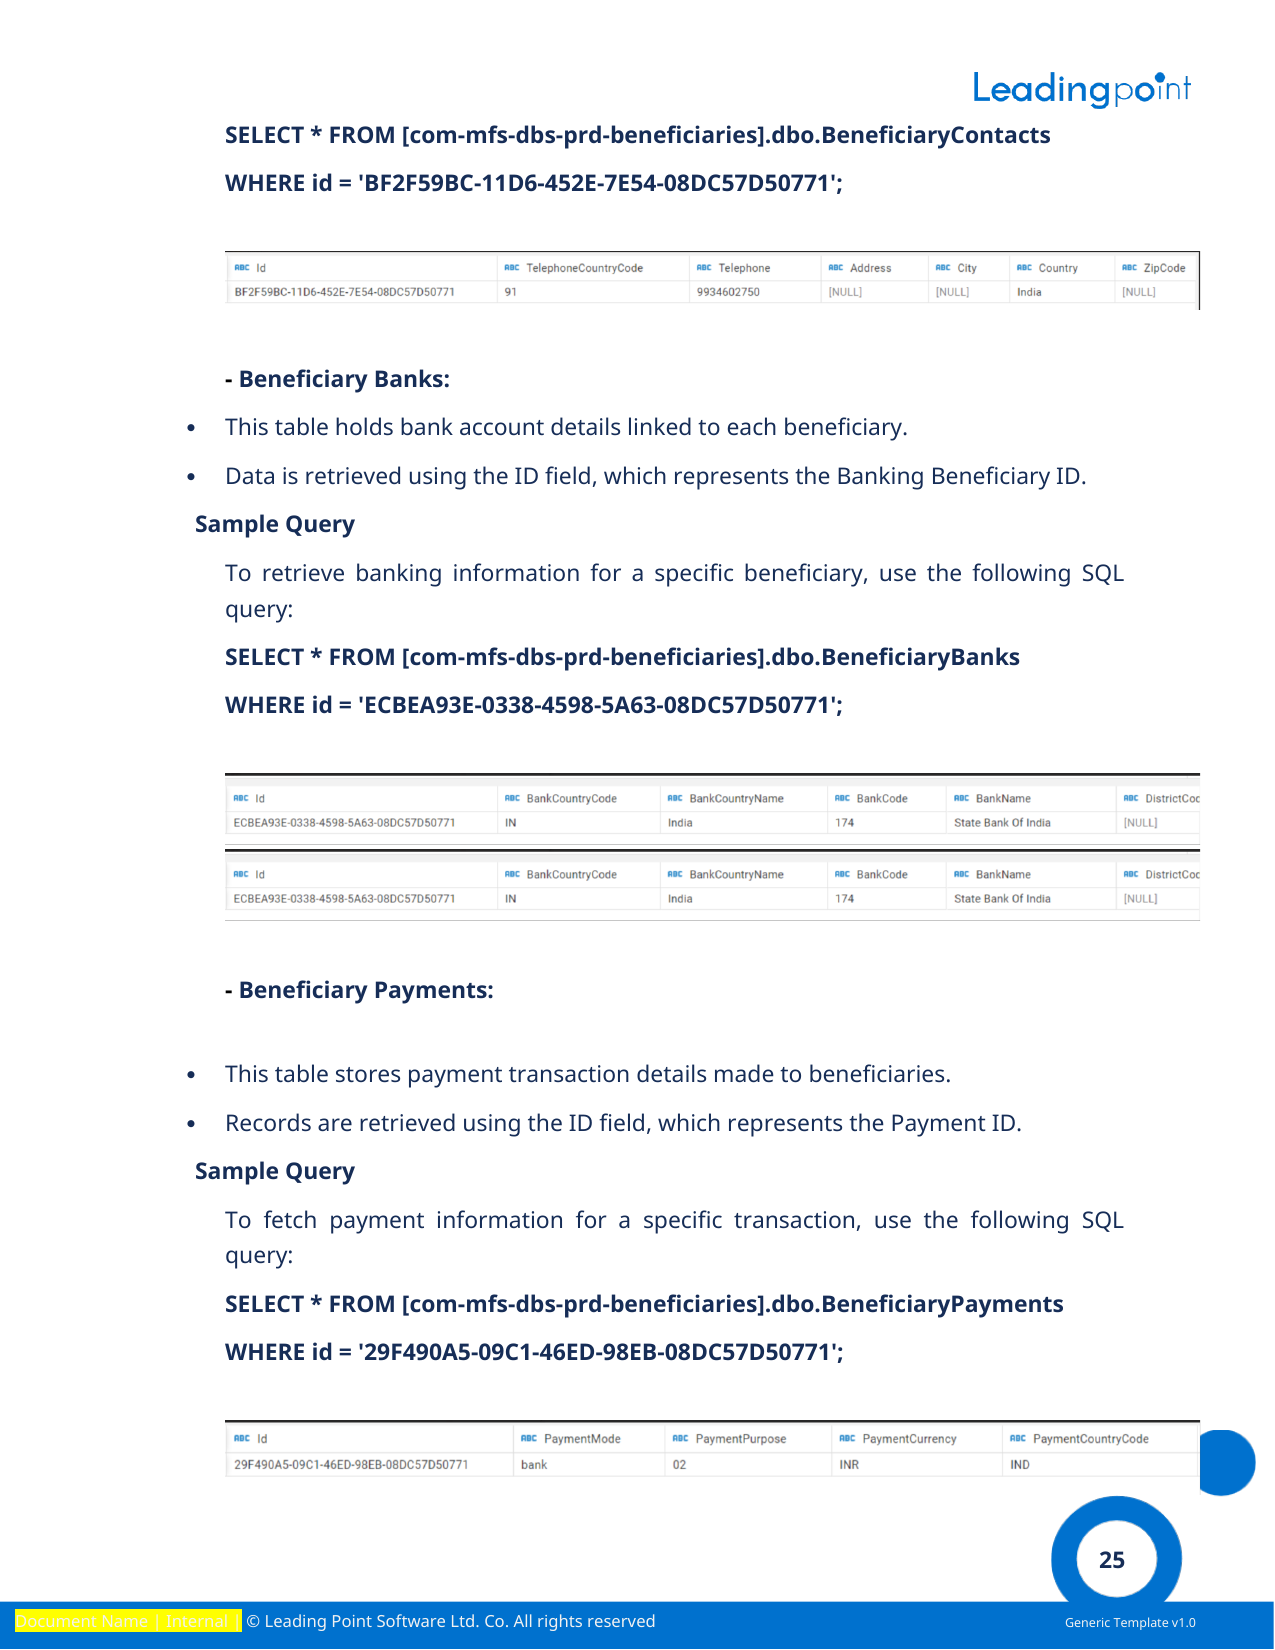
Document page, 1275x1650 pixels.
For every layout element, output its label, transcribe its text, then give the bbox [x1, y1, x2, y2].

picture [974, 72, 1191, 109]
text Sample Query [195, 1155, 1125, 1186]
picture [225, 251, 1200, 310]
text - Beneficiary Banks: [225, 363, 1125, 394]
text SELECT * FROM [com-mfs-dbs-prd-beneficiaries].dbo.BeneficiaryBanks [225, 641, 1125, 672]
list This table holds bank account details linked to each beneficiary. [187, 411, 1125, 442]
list Data is retrieved using the ID field, which represents the Banking Beneficiary ID. [187, 460, 1125, 491]
text To retrieve banking information for a specific beneficiary, use the following SQL query: [225, 557, 1125, 624]
text - Beneficiary Payments: [225, 974, 1125, 1041]
picture [225, 1420, 1256, 1601]
text WHERE id = 'ECBEA93E-0338-4598-5A63-08DC57D50771'; [225, 689, 1125, 721]
text WHERE id = '29F490A5-09C1-46ED-98EB-08DC57D50771'; [225, 1336, 1125, 1368]
text SELECT * FROM [com-mfs-dbs-prd-beneficiaries].dbo.BeneficiaryContacts [225, 119, 1125, 150]
text SELECT * FROM [com-mfs-dbs-prd-beneficiaries].dbo.BeneficiaryPayments [225, 1288, 1125, 1319]
text To fetch payment information for a specific transaction, use the following SQL query: [225, 1203, 1125, 1271]
picture [225, 773, 1200, 845]
text Sample Query [195, 508, 1125, 539]
list This table stores payment transaction details made to beneficiaries. [187, 1058, 1125, 1089]
list Records are retrieved using the ID field, which represents the Payment ID. [187, 1107, 1125, 1138]
picture [225, 849, 1200, 921]
text WHERE id = 'BF2F59BC-11D6-452E-7E54-08DC57D50771'; [225, 167, 1125, 198]
